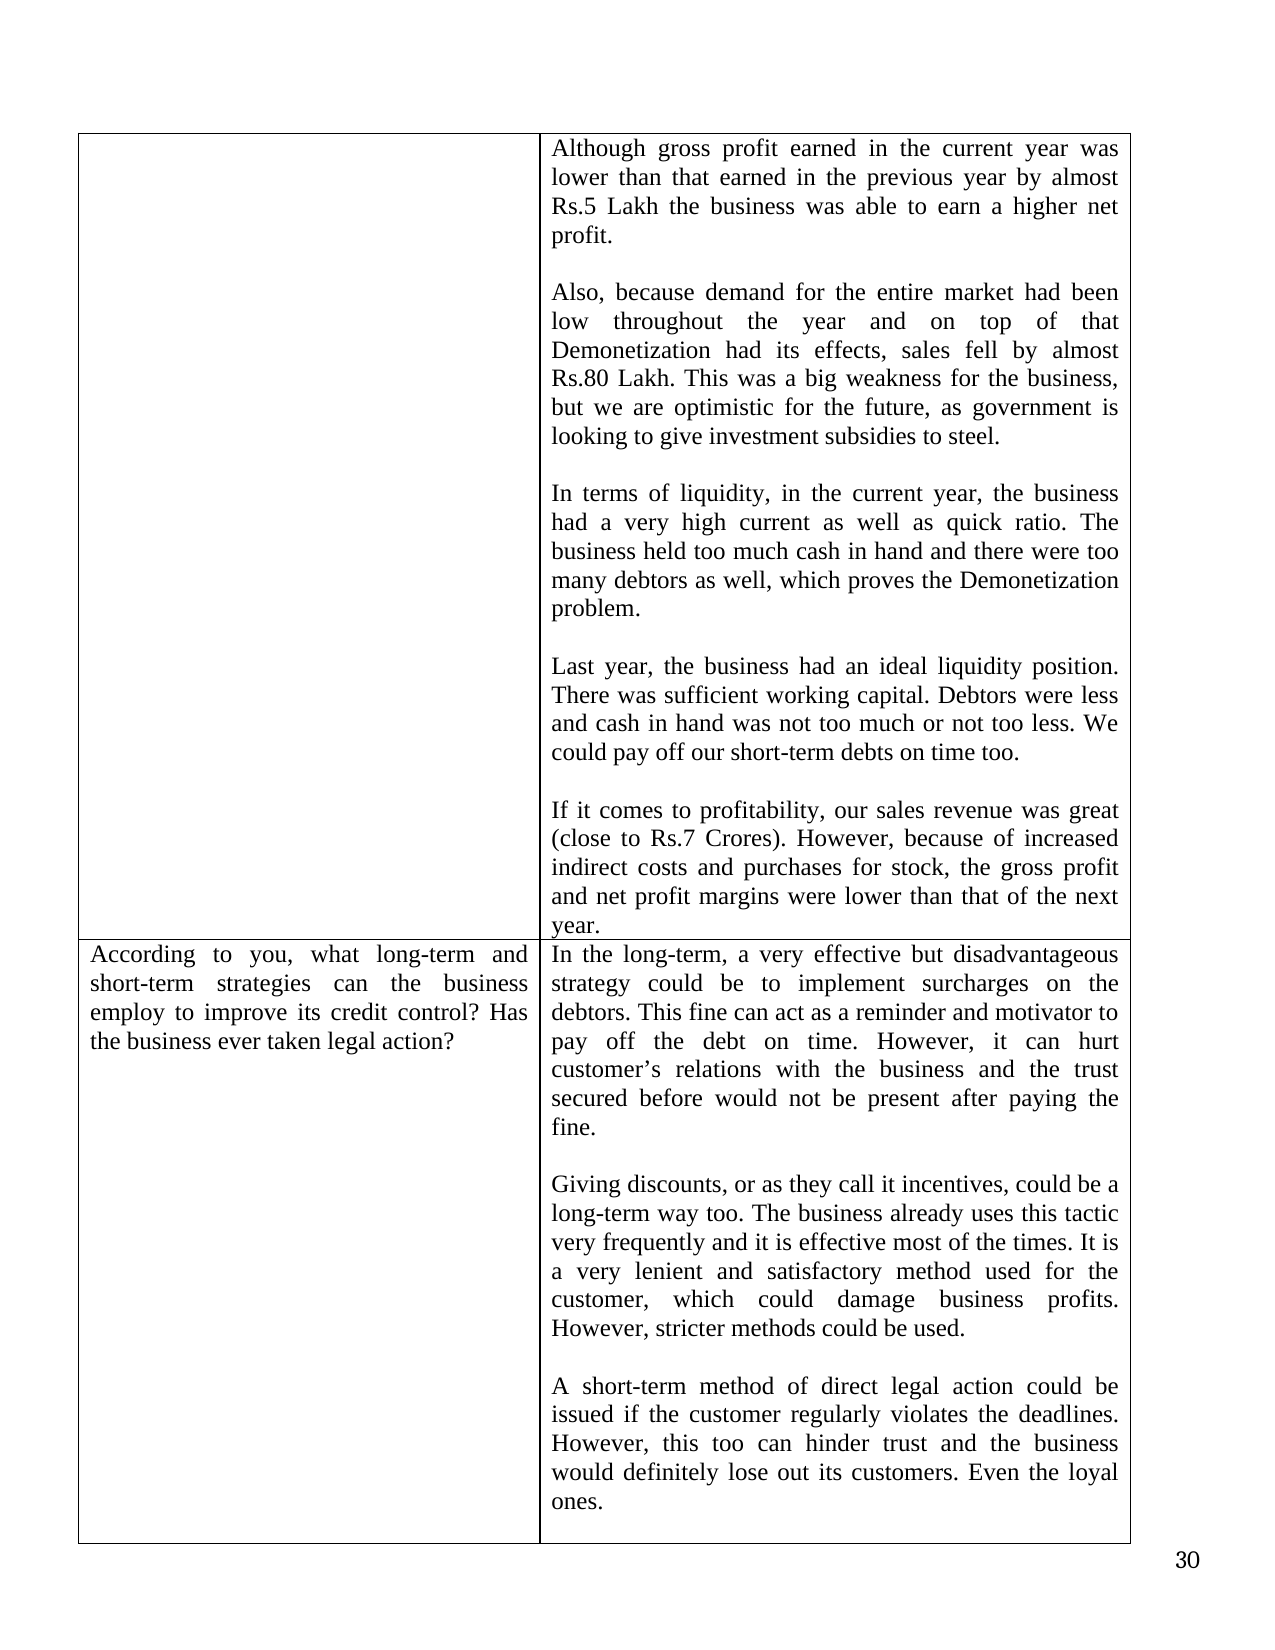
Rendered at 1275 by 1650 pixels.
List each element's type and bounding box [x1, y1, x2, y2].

table_cell [541, 134, 1130, 938]
table_cell [79, 134, 539, 938]
table_cell [541, 940, 1130, 1543]
table_cell [79, 940, 539, 1543]
